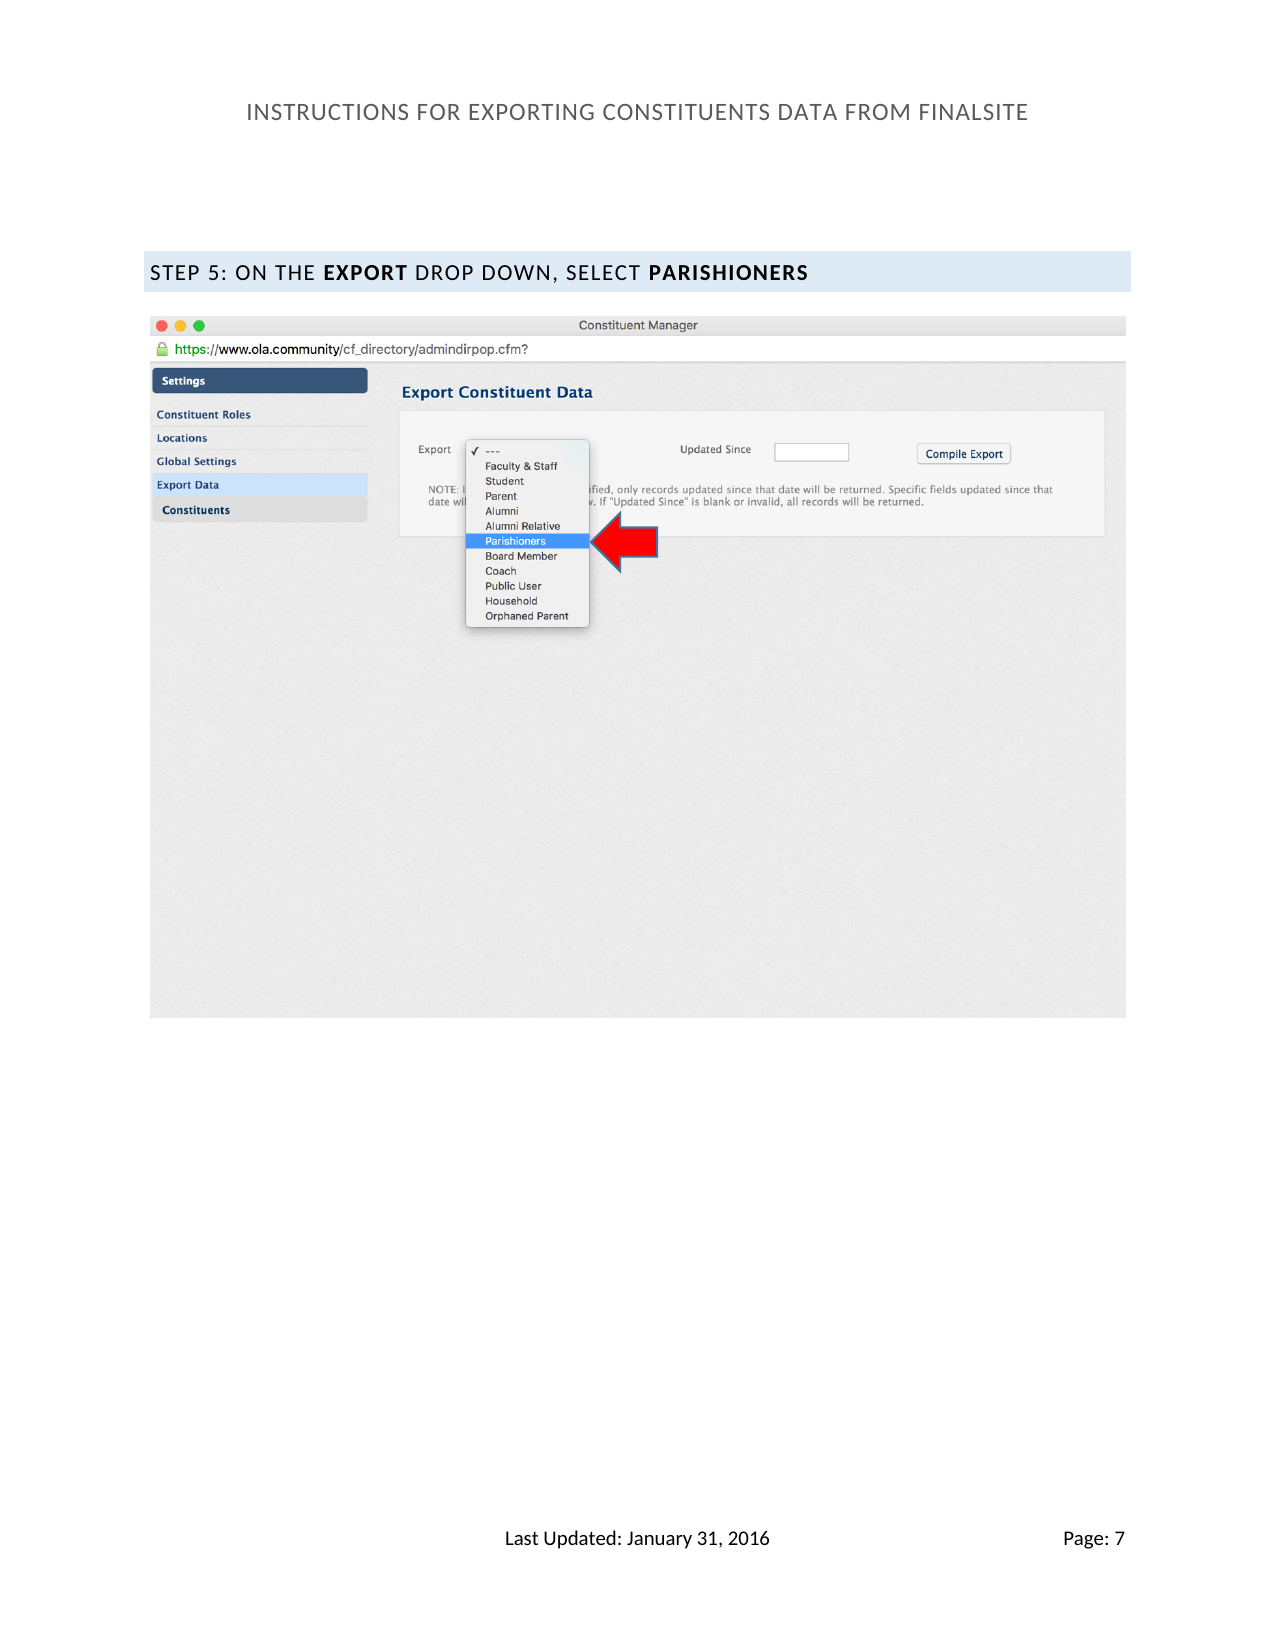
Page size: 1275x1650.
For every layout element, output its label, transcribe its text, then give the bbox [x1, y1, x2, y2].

picture [150, 316, 1126, 1018]
subtitle Step 5: On the export drop down, select parishioners [150, 258, 1125, 286]
